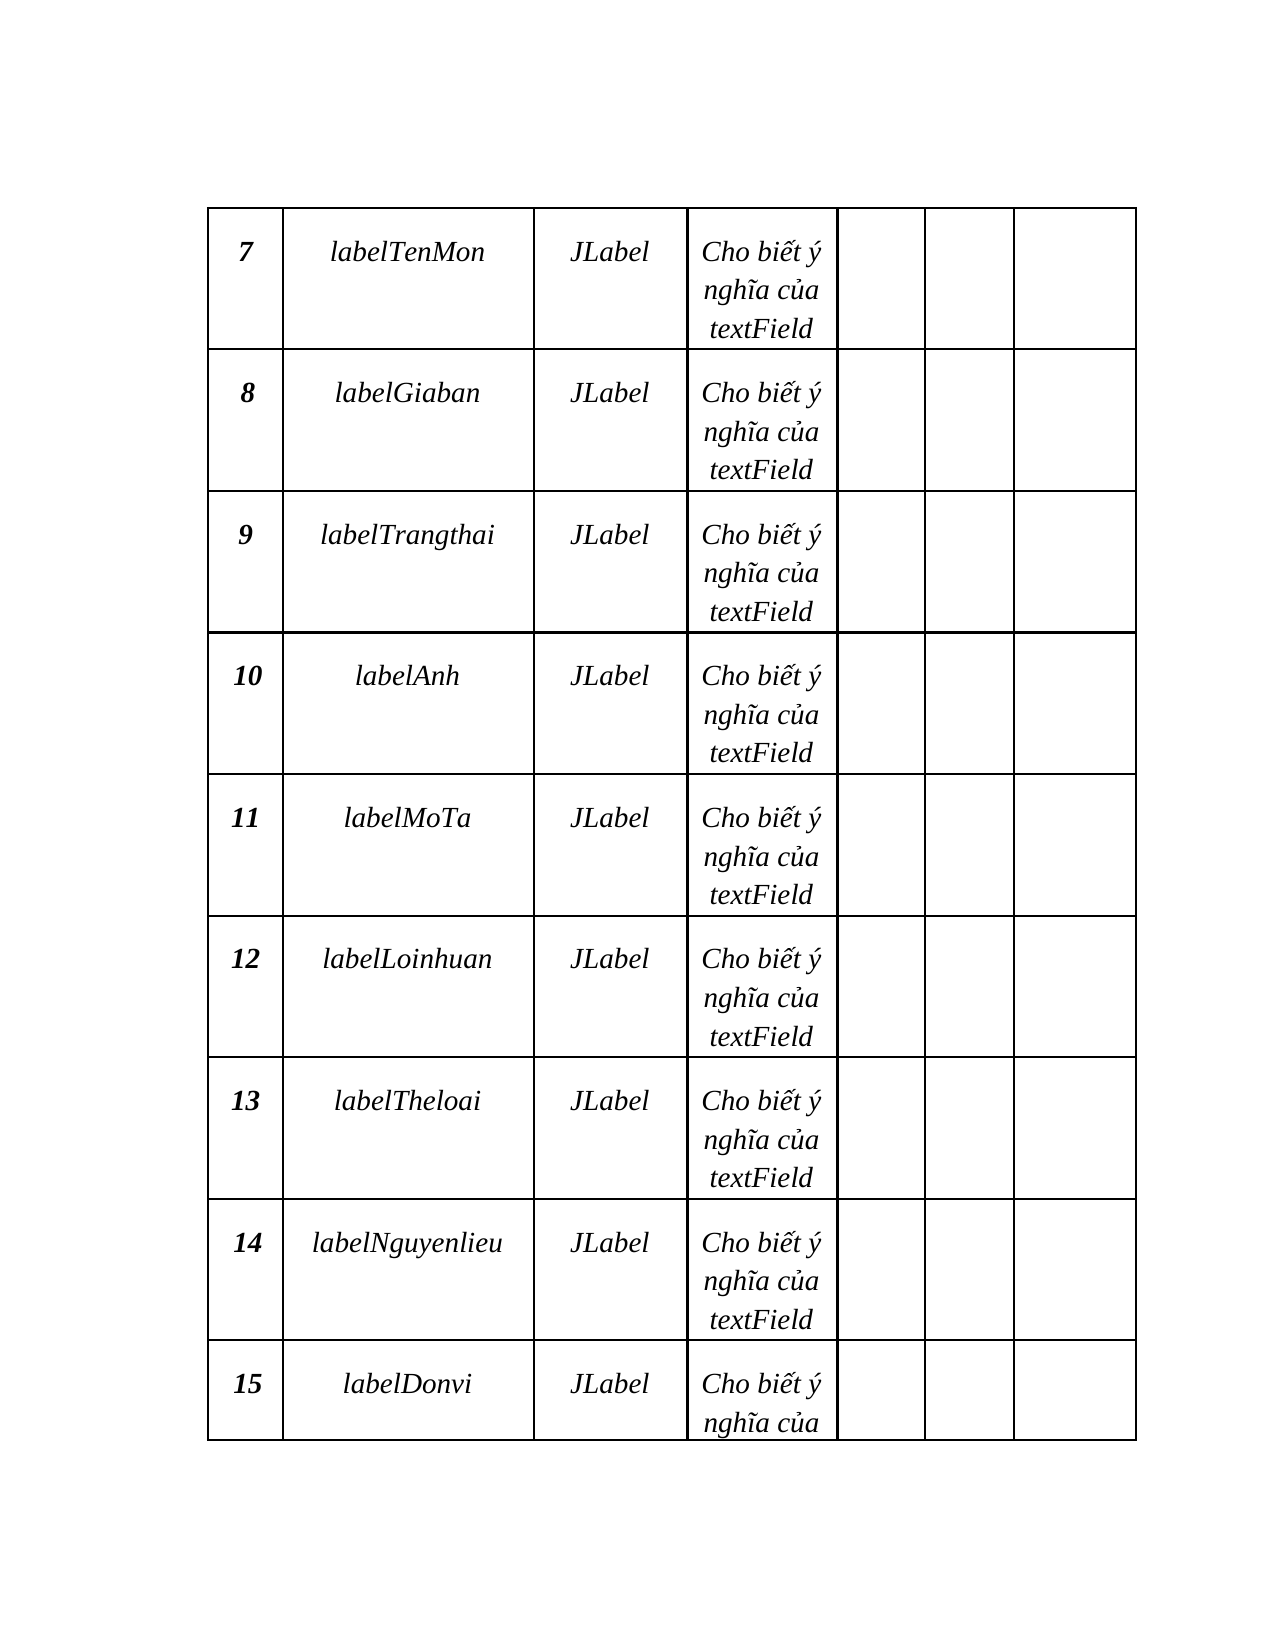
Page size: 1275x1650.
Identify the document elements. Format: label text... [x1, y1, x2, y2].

table_cell JLabel [535, 350, 686, 490]
table_cell [1015, 350, 1135, 490]
table_cell 10 [209, 634, 282, 773]
table_cell 14 [209, 1200, 282, 1339]
table_cell Cho biết ý nghĩa của textField [689, 917, 836, 1056]
table_cell 13 [209, 1058, 282, 1198]
table_cell Cho biết ý nghĩa của textField [689, 492, 836, 631]
table_cell 7 [209, 209, 282, 348]
table_cell JLabel [535, 1341, 686, 1438]
table_cell JLabel [535, 1058, 686, 1198]
table_cell [1015, 634, 1135, 773]
table_cell [926, 634, 1013, 773]
table_cell JLabel [535, 775, 686, 914]
table_cell [839, 492, 924, 631]
table_cell JLabel [535, 917, 686, 1056]
table_cell JLabel [535, 1200, 686, 1339]
table_cell labelDonvi [284, 1341, 533, 1438]
table_cell labelTheloai [284, 1058, 533, 1198]
table_cell [839, 1341, 924, 1438]
table_cell 9 [209, 492, 282, 631]
table_cell Cho biết ý nghĩa của textField [689, 634, 836, 773]
table_cell [1015, 492, 1135, 631]
table_cell [926, 209, 1013, 348]
table_cell Cho biết ý nghĩa của textField [689, 775, 836, 914]
table_cell 12 [209, 917, 282, 1056]
table_cell 8 [209, 350, 282, 490]
table_cell Cho biết ý nghĩa của textField [689, 1058, 836, 1198]
table_cell [1015, 917, 1135, 1056]
table_cell [1015, 209, 1135, 348]
table_cell [1015, 1341, 1135, 1438]
table_cell labelTenMon [284, 209, 533, 348]
table_cell labelGiaban [284, 350, 533, 490]
table_cell [839, 209, 924, 348]
table_cell [926, 775, 1013, 914]
table_cell [926, 1341, 1013, 1438]
table_cell [1015, 775, 1135, 914]
table_cell [926, 492, 1013, 631]
table_cell Cho biết ý nghĩa của textField [689, 1200, 836, 1339]
table_cell [1015, 1058, 1135, 1198]
table_cell 15 [209, 1341, 282, 1438]
table_cell labelAnh [284, 634, 533, 773]
table_cell [926, 1058, 1013, 1198]
table_cell JLabel [535, 492, 686, 631]
table_cell [926, 1200, 1013, 1339]
table_cell labelTrangthai [284, 492, 533, 631]
table_cell [926, 350, 1013, 490]
table_cell [839, 775, 924, 914]
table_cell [689, 1341, 836, 1438]
table_cell 11 [209, 775, 282, 914]
table_cell Cho biết ý nghĩa của textField [689, 209, 836, 348]
table_cell labelNguyenlieu [284, 1200, 533, 1339]
table_cell JLabel [535, 634, 686, 773]
table_cell [839, 917, 924, 1056]
table_cell [839, 350, 924, 490]
table_cell Cho biết ý nghĩa của textField [689, 350, 836, 490]
table_cell labelMoTa [284, 775, 533, 914]
table_cell JLabel [535, 209, 686, 348]
table_cell labelLoinhuan [284, 917, 533, 1056]
table_cell [839, 1058, 924, 1198]
table_cell [926, 917, 1013, 1056]
table_cell [839, 1200, 924, 1339]
table_cell [839, 634, 924, 773]
table_cell [1015, 1200, 1135, 1339]
